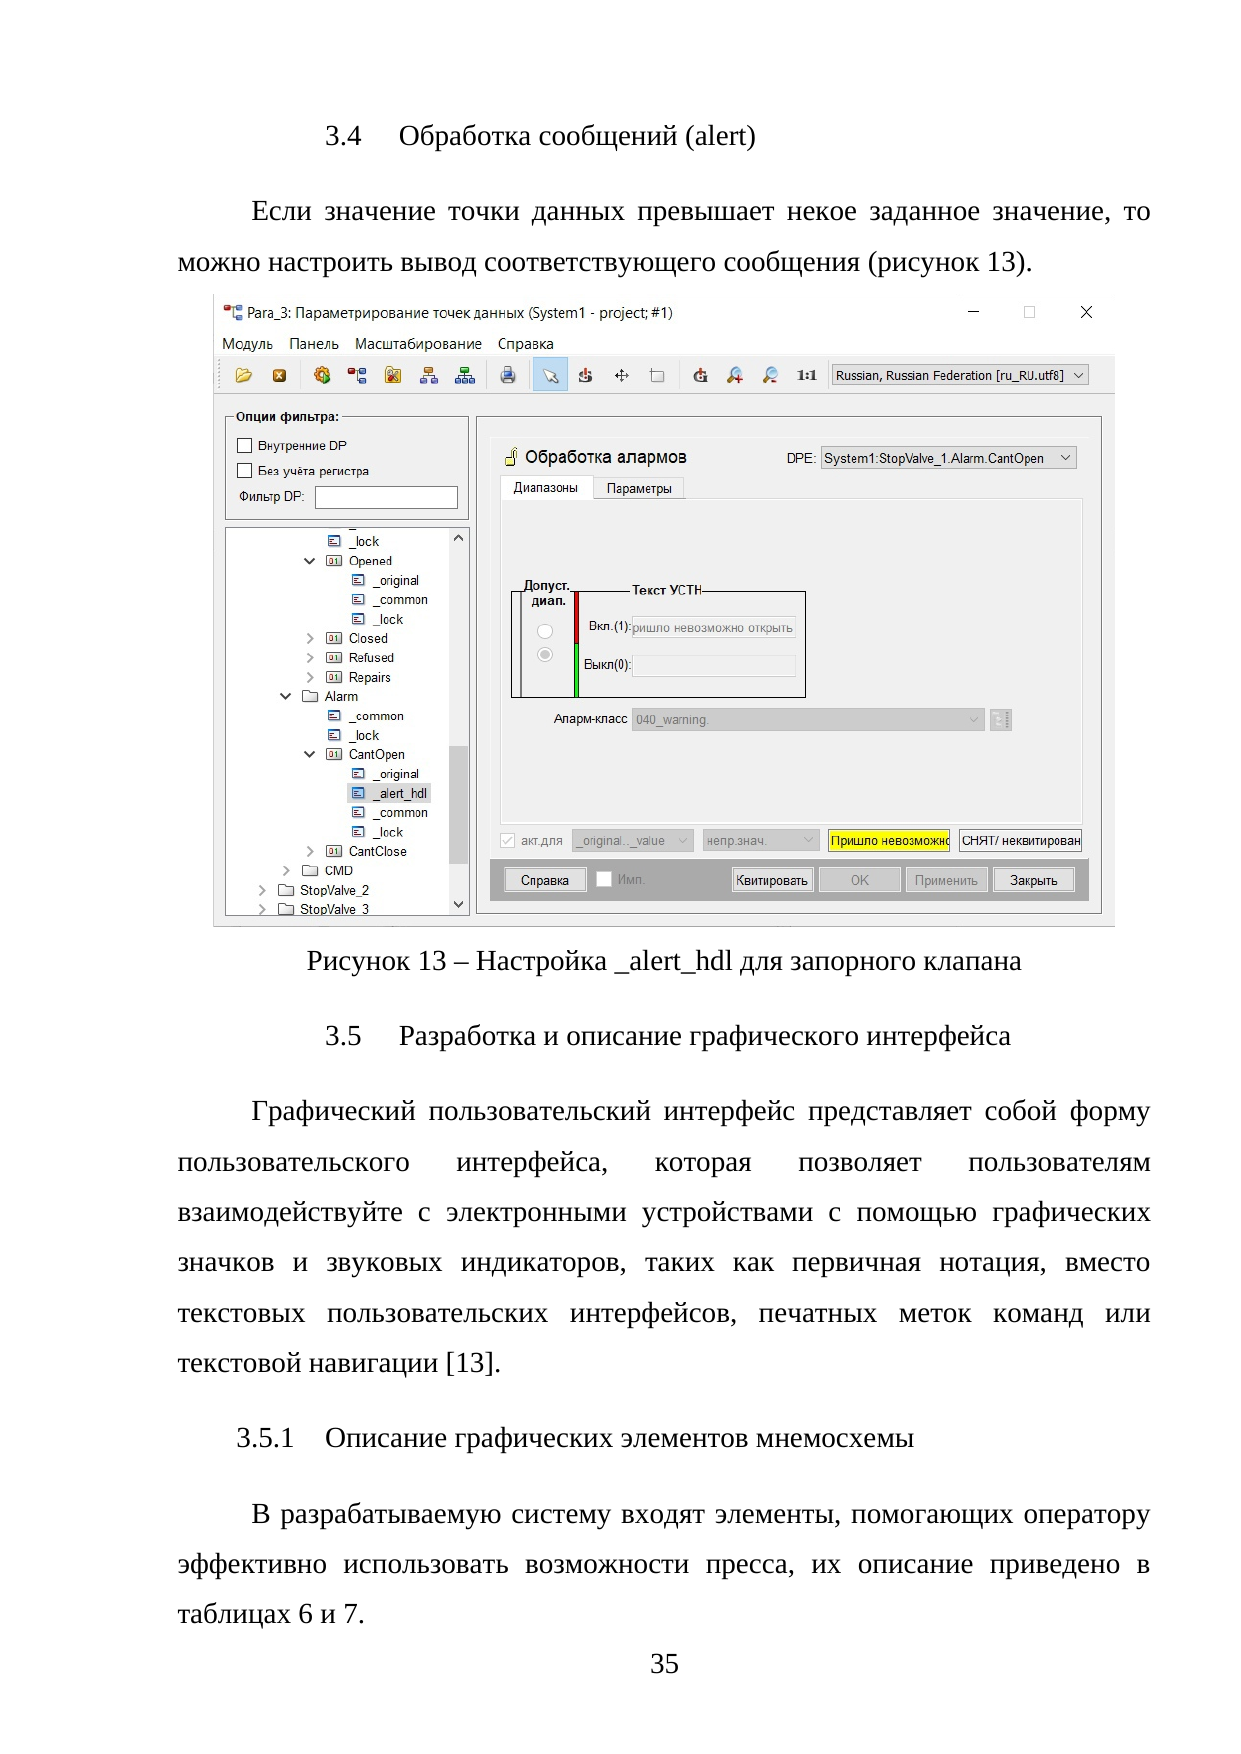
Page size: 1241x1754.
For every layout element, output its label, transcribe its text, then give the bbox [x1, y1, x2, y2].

text Обработка сообщений (alert) [251, 118, 1152, 152]
text Графический пользовательский интерфейс представляет собой форму пользовательского интерфейса, которая позволяет пользователям взаимодействуйте с электронными устройствами с помощью графических значков и звуковых индикаторов, таких как первичная нотация, вместо текстовых пользовательских интерфейсов, печатных меток команд или текстовой навигации [13]. [177, 1093, 1152, 1379]
text В разрабатываемую систему входят элементы, помогающих оператору эффективно использовать возможности пресса, их описание приведено в таблицах 6 и 7. [177, 1496, 1152, 1630]
text Если значение точки данных превышает некое заданное значение, то можно настроить вывод соответствующего сообщения (рисунок 13). [177, 193, 1152, 277]
picture [213, 294, 1115, 927]
text Описание графических элементов мнемосхемы [236, 1420, 1152, 1454]
text Разработка и описание графического интерфейса [251, 1018, 1152, 1052]
